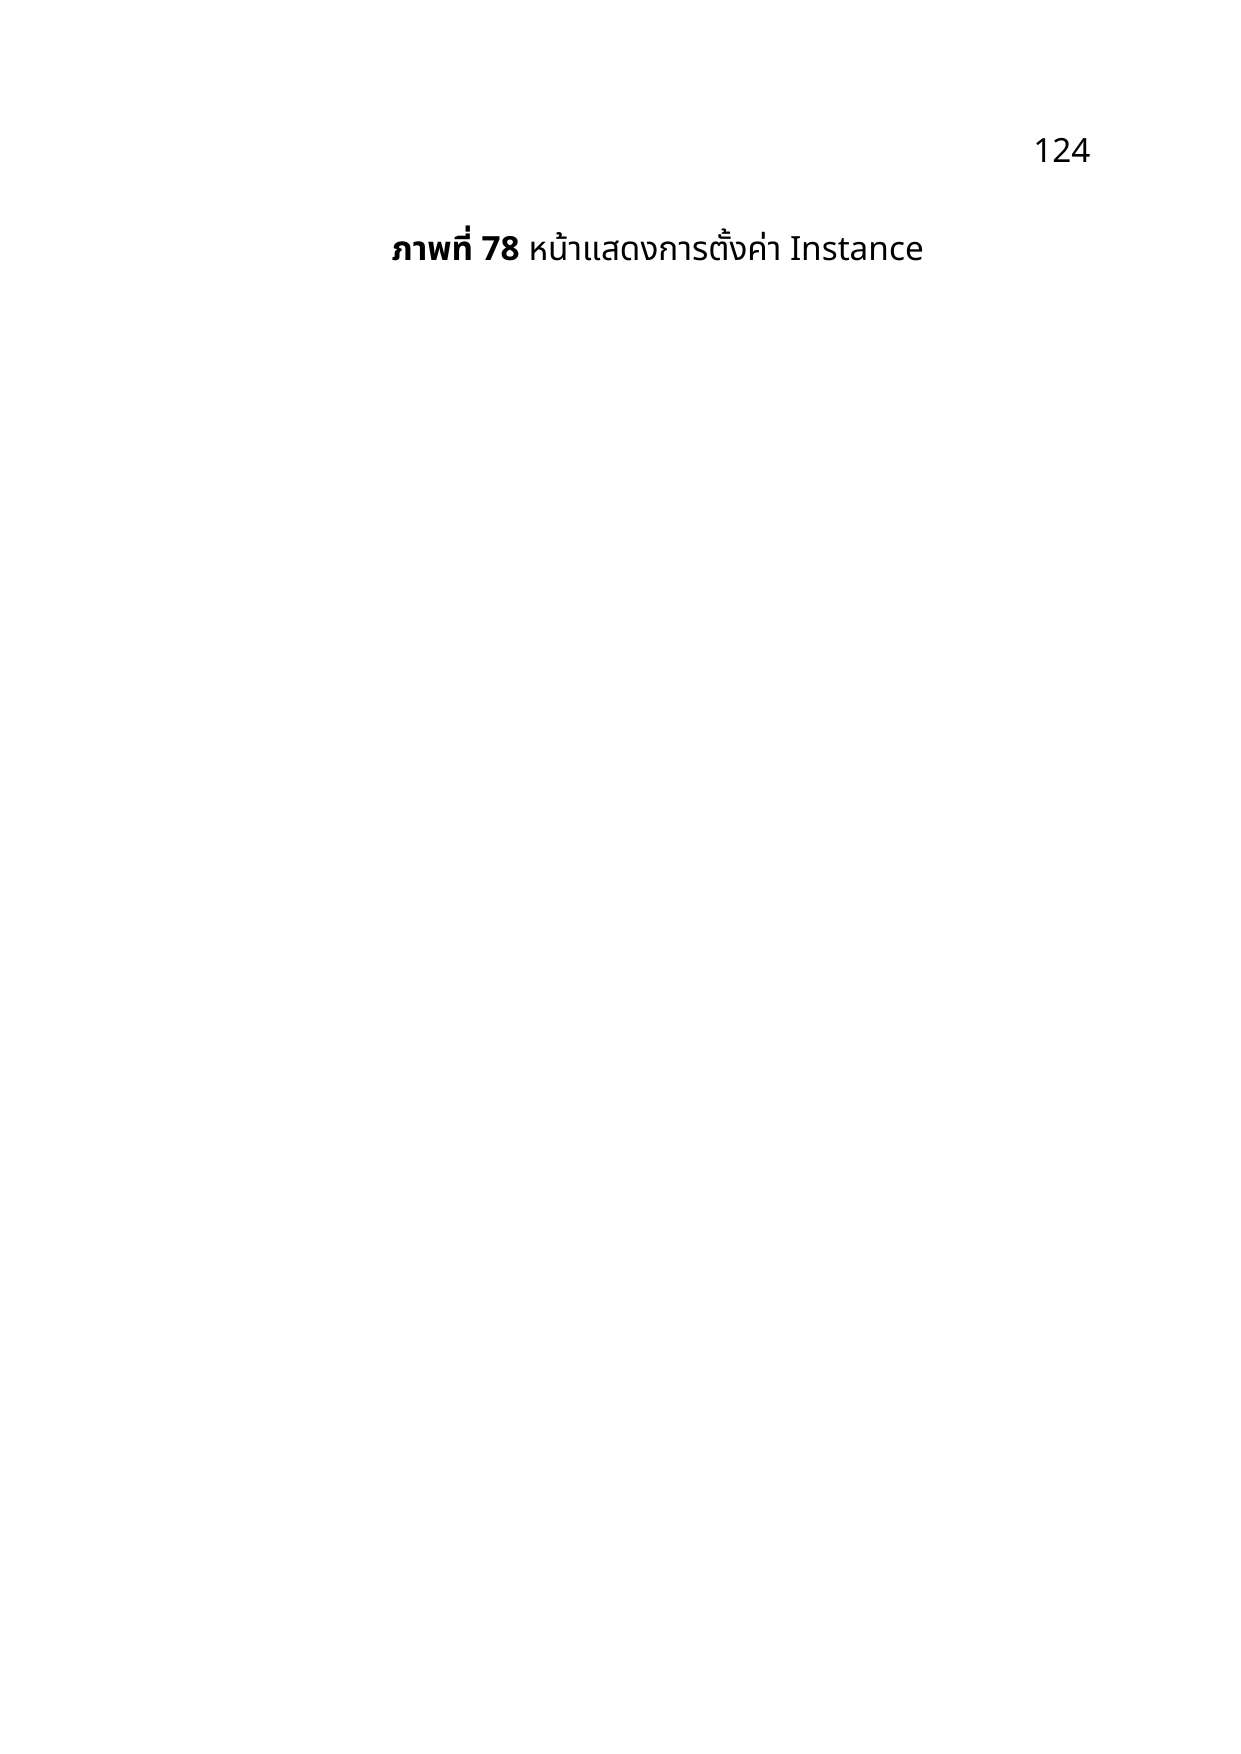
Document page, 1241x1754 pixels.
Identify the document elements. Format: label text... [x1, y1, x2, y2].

text ภาพที่ 78 หน้าแสดงการตั้งค่า Instance [225, 225, 1090, 276]
